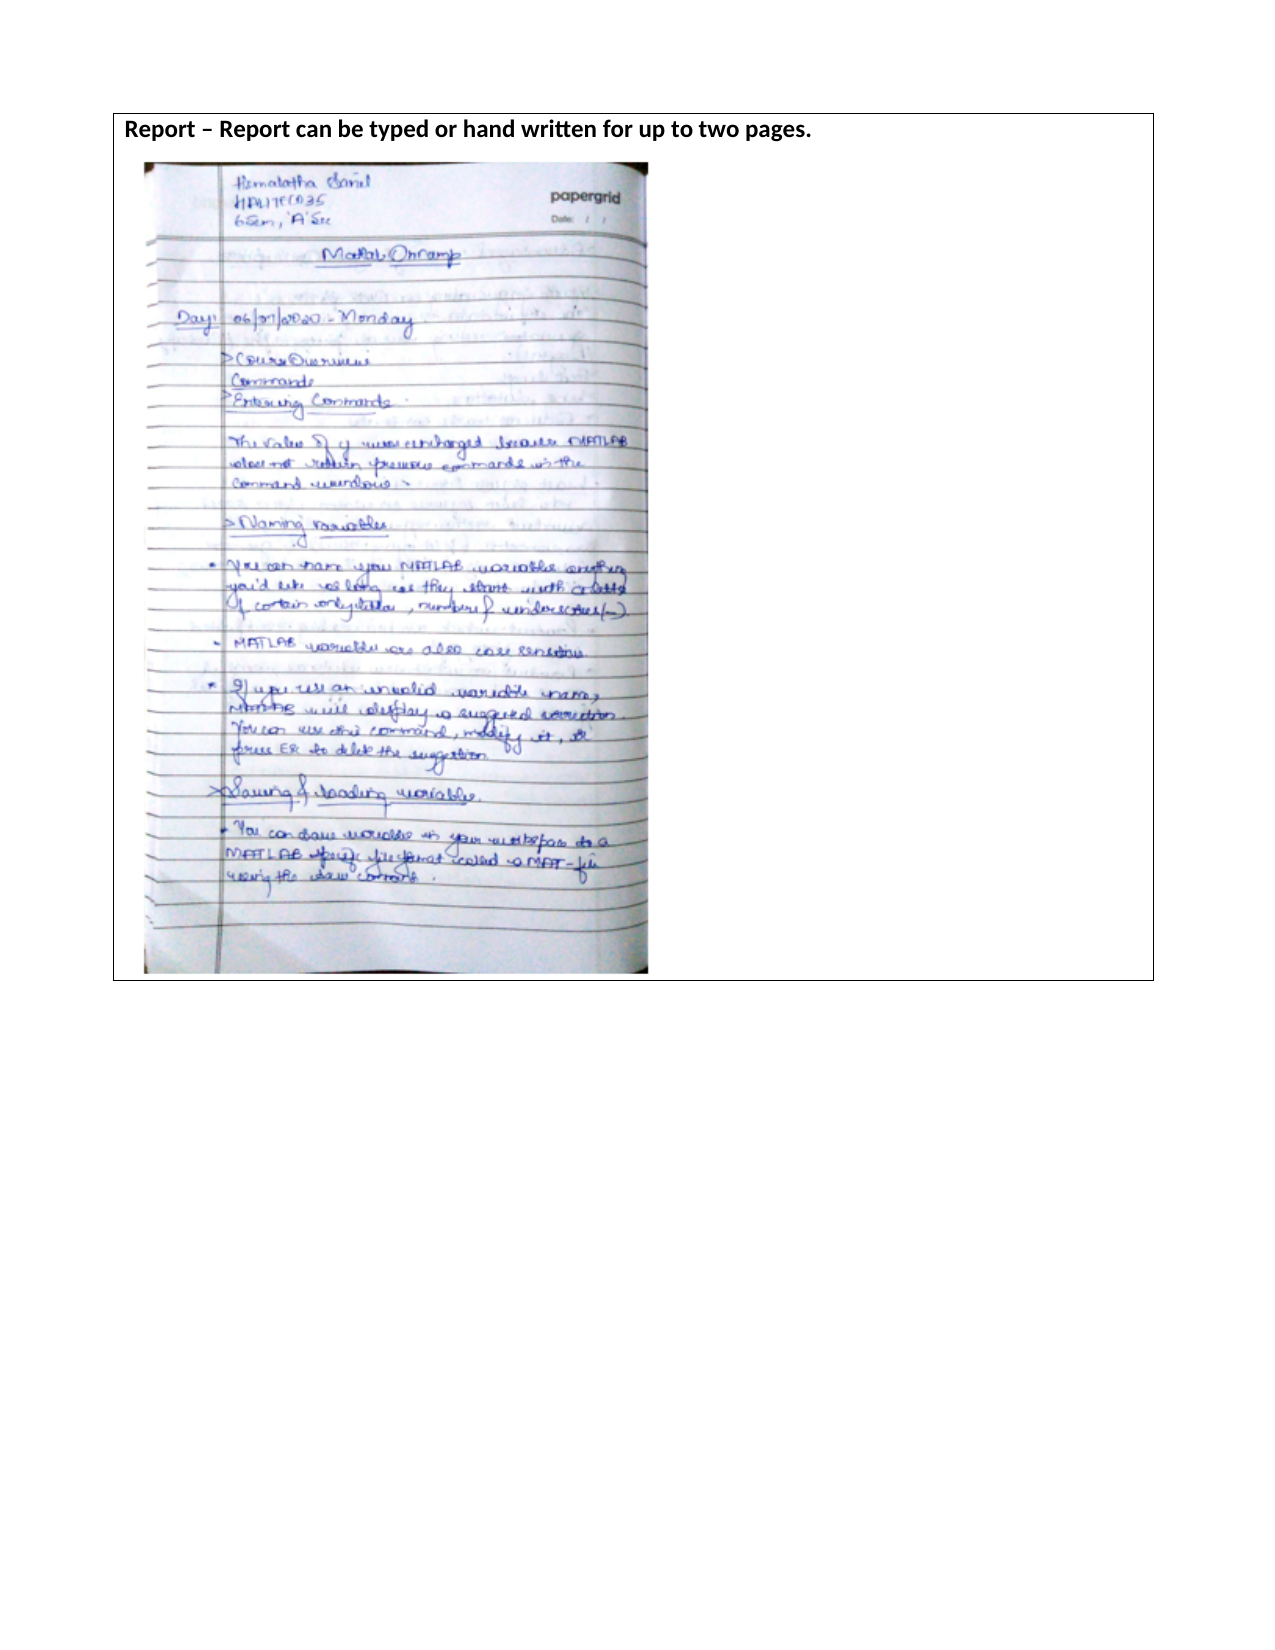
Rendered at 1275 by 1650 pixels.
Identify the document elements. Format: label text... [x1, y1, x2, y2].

picture [124, 144, 675, 980]
table_cell Report – Report can be typed or hand written for up to two pages. [114, 114, 1153, 980]
